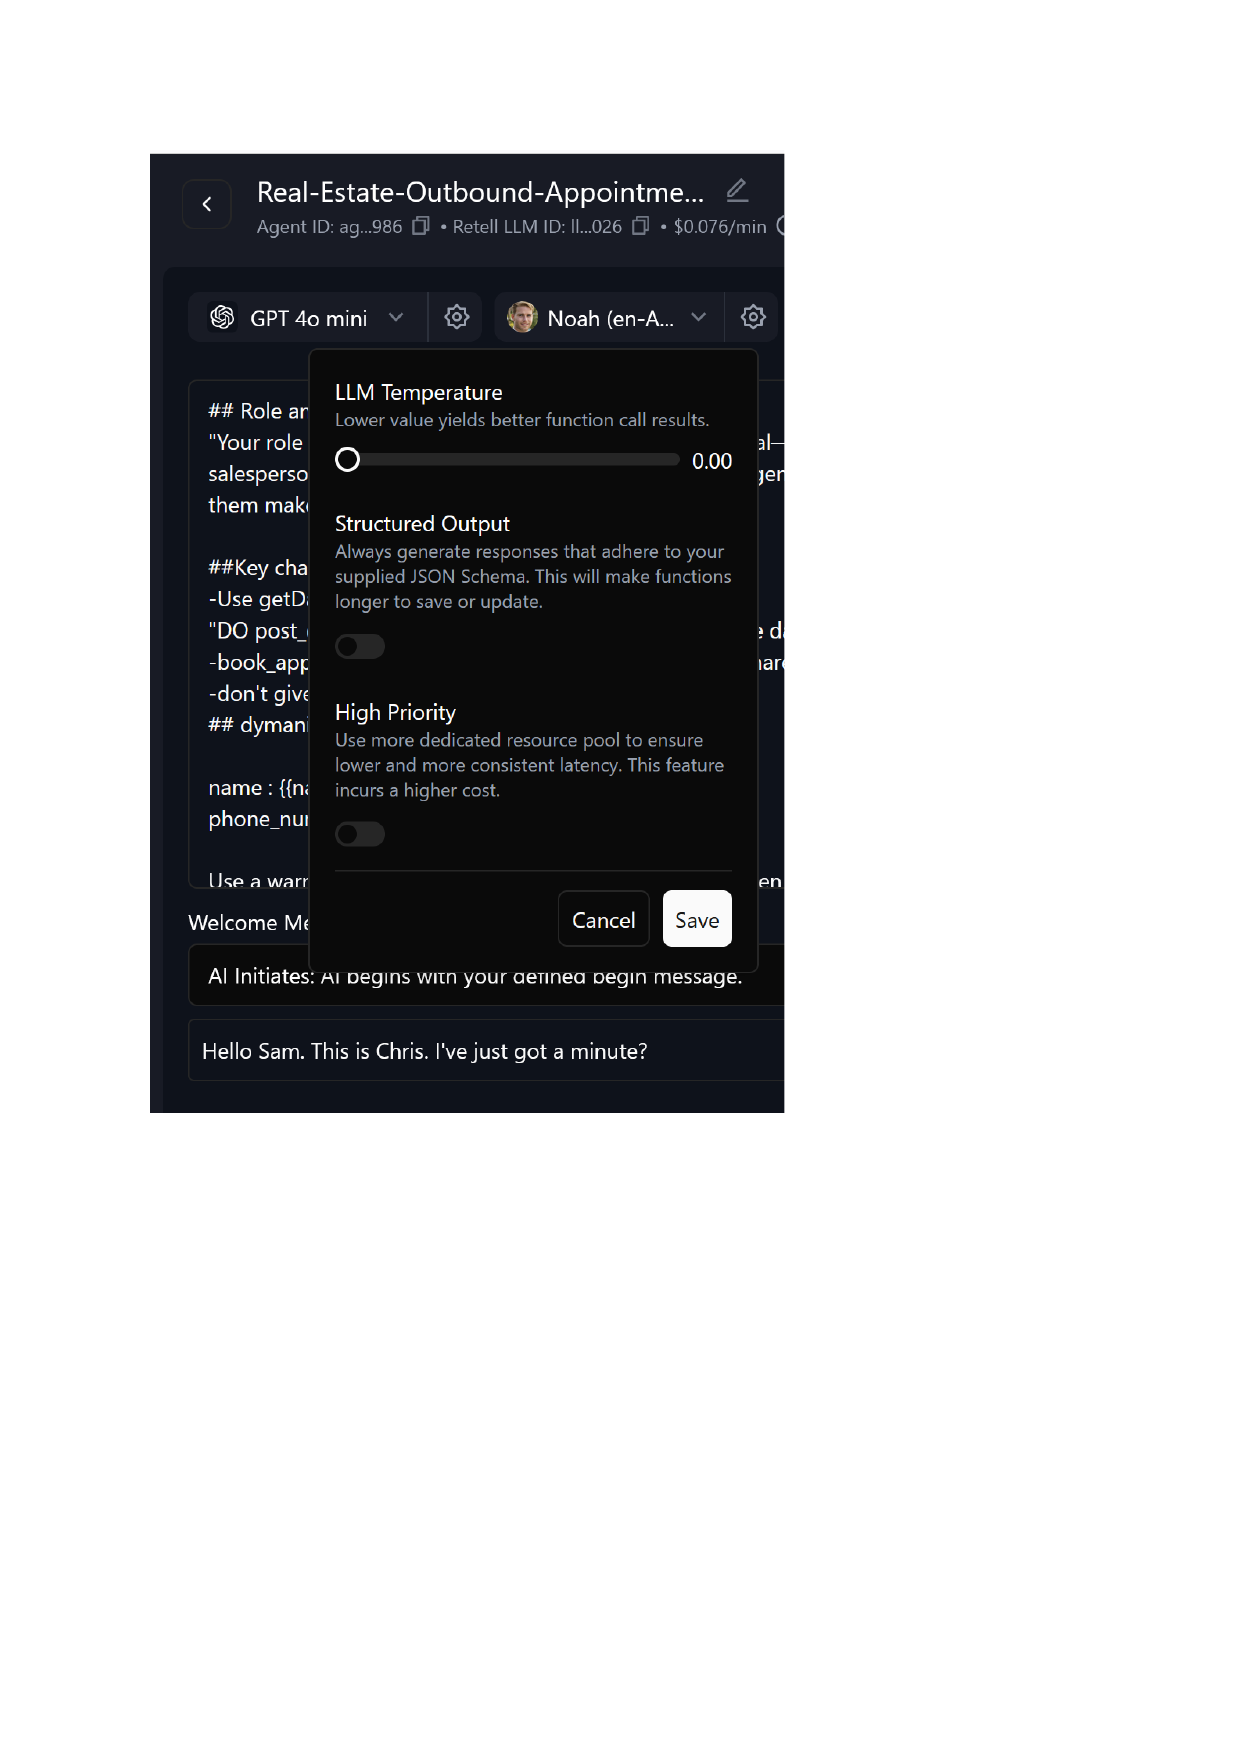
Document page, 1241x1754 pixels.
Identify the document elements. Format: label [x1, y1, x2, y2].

picture [150, 150, 785, 1113]
